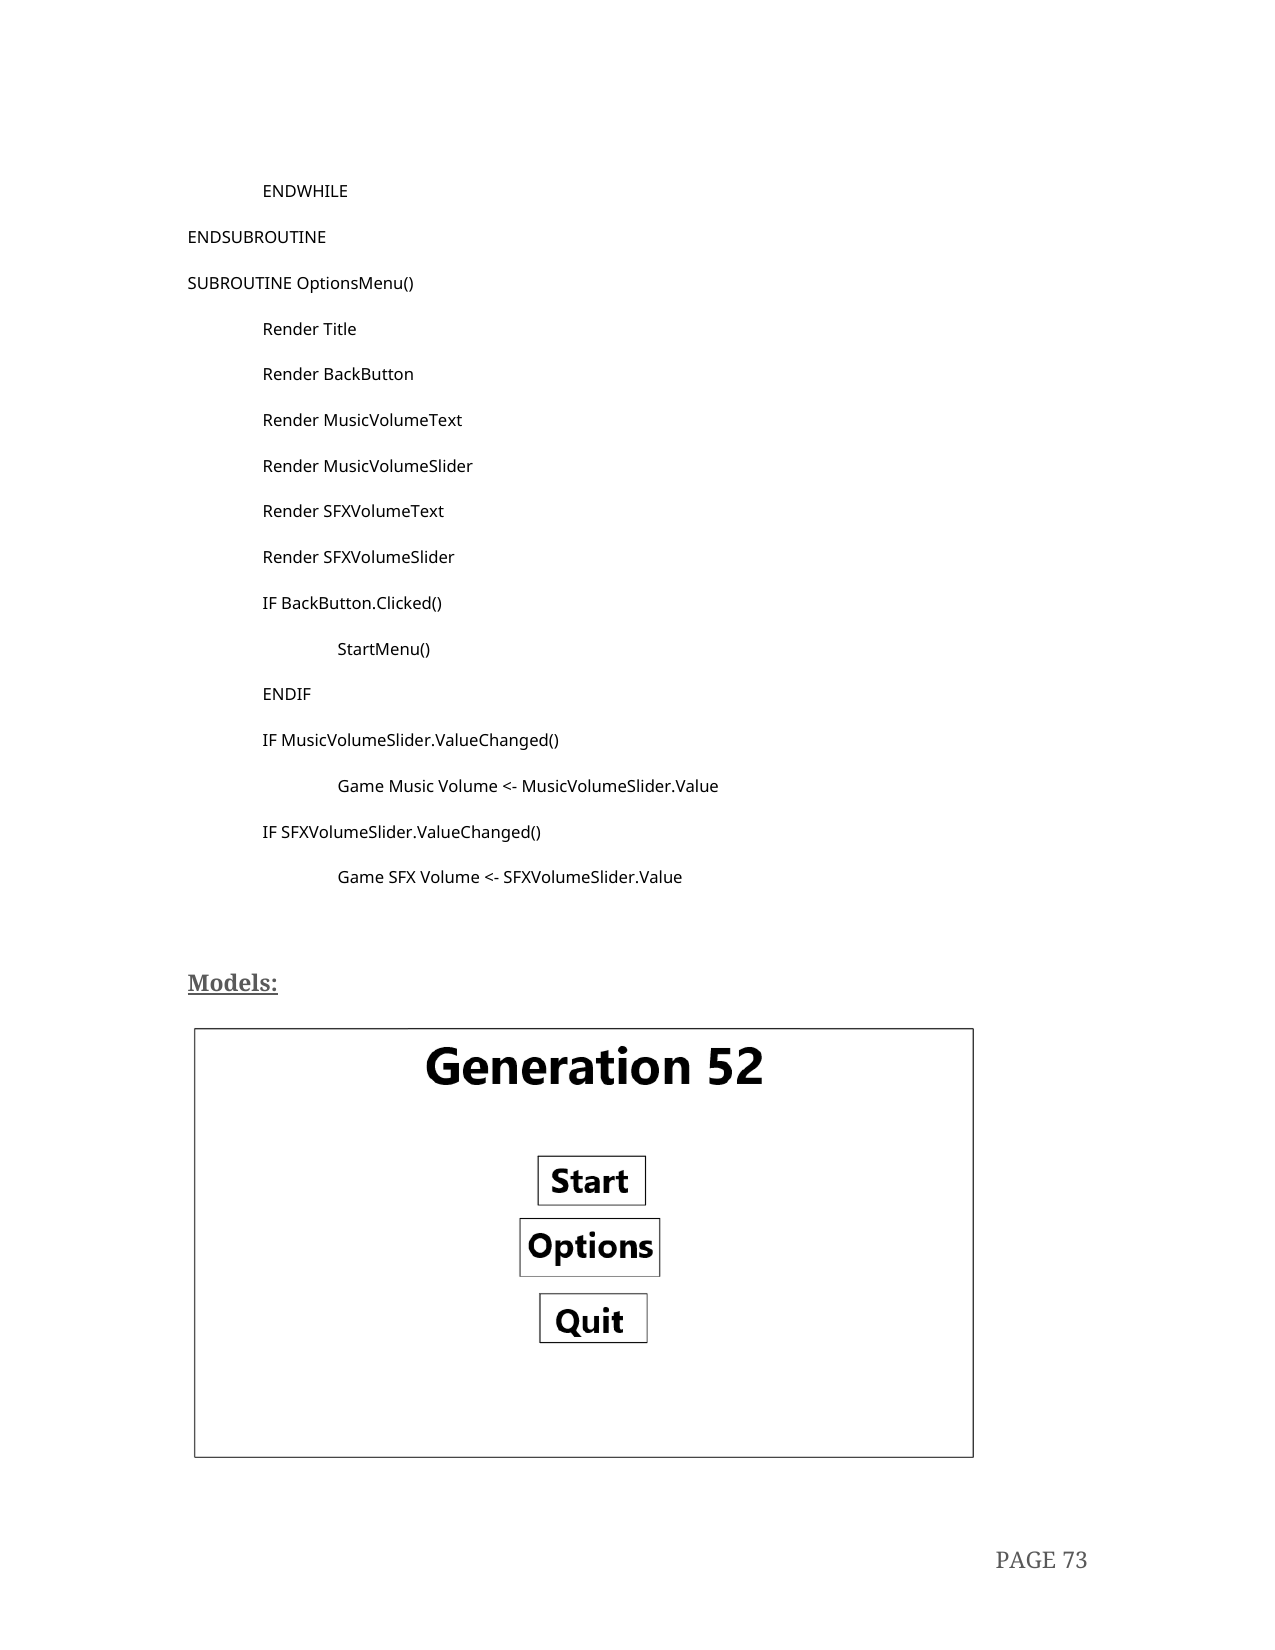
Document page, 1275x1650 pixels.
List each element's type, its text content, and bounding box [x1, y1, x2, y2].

text Render Title [187, 317, 1087, 340]
text ENDSUBROUTINE [187, 226, 1087, 248]
text ENDWHILE [262, 180, 1087, 203]
text Render SFXVolumeText [187, 500, 1087, 523]
text Render MusicVolumeSlider [187, 454, 1087, 477]
picture [187, 1022, 976, 1461]
text Game Music Volume <- MusicVolumeSlider.Value [187, 774, 1087, 797]
text Render SFXVolumeSlider [187, 546, 1087, 568]
text Models: [187, 967, 1087, 998]
text ENDIF [187, 683, 1087, 706]
text SUBROUTINE OptionsMenu() [187, 271, 1087, 294]
text Render BackButton [187, 363, 1087, 386]
text IF MusicVolumeSlider.ValueChanged() [187, 729, 1087, 751]
text IF SFXVolumeSlider.ValueChanged() [187, 820, 1087, 843]
text Game SFX Volume <- SFXVolumeSlider.Value [187, 866, 1087, 889]
text Render MusicVolumeText [187, 409, 1087, 431]
text StartMenu() [187, 637, 1087, 660]
text IF BackButton.Clicked() [187, 592, 1087, 614]
